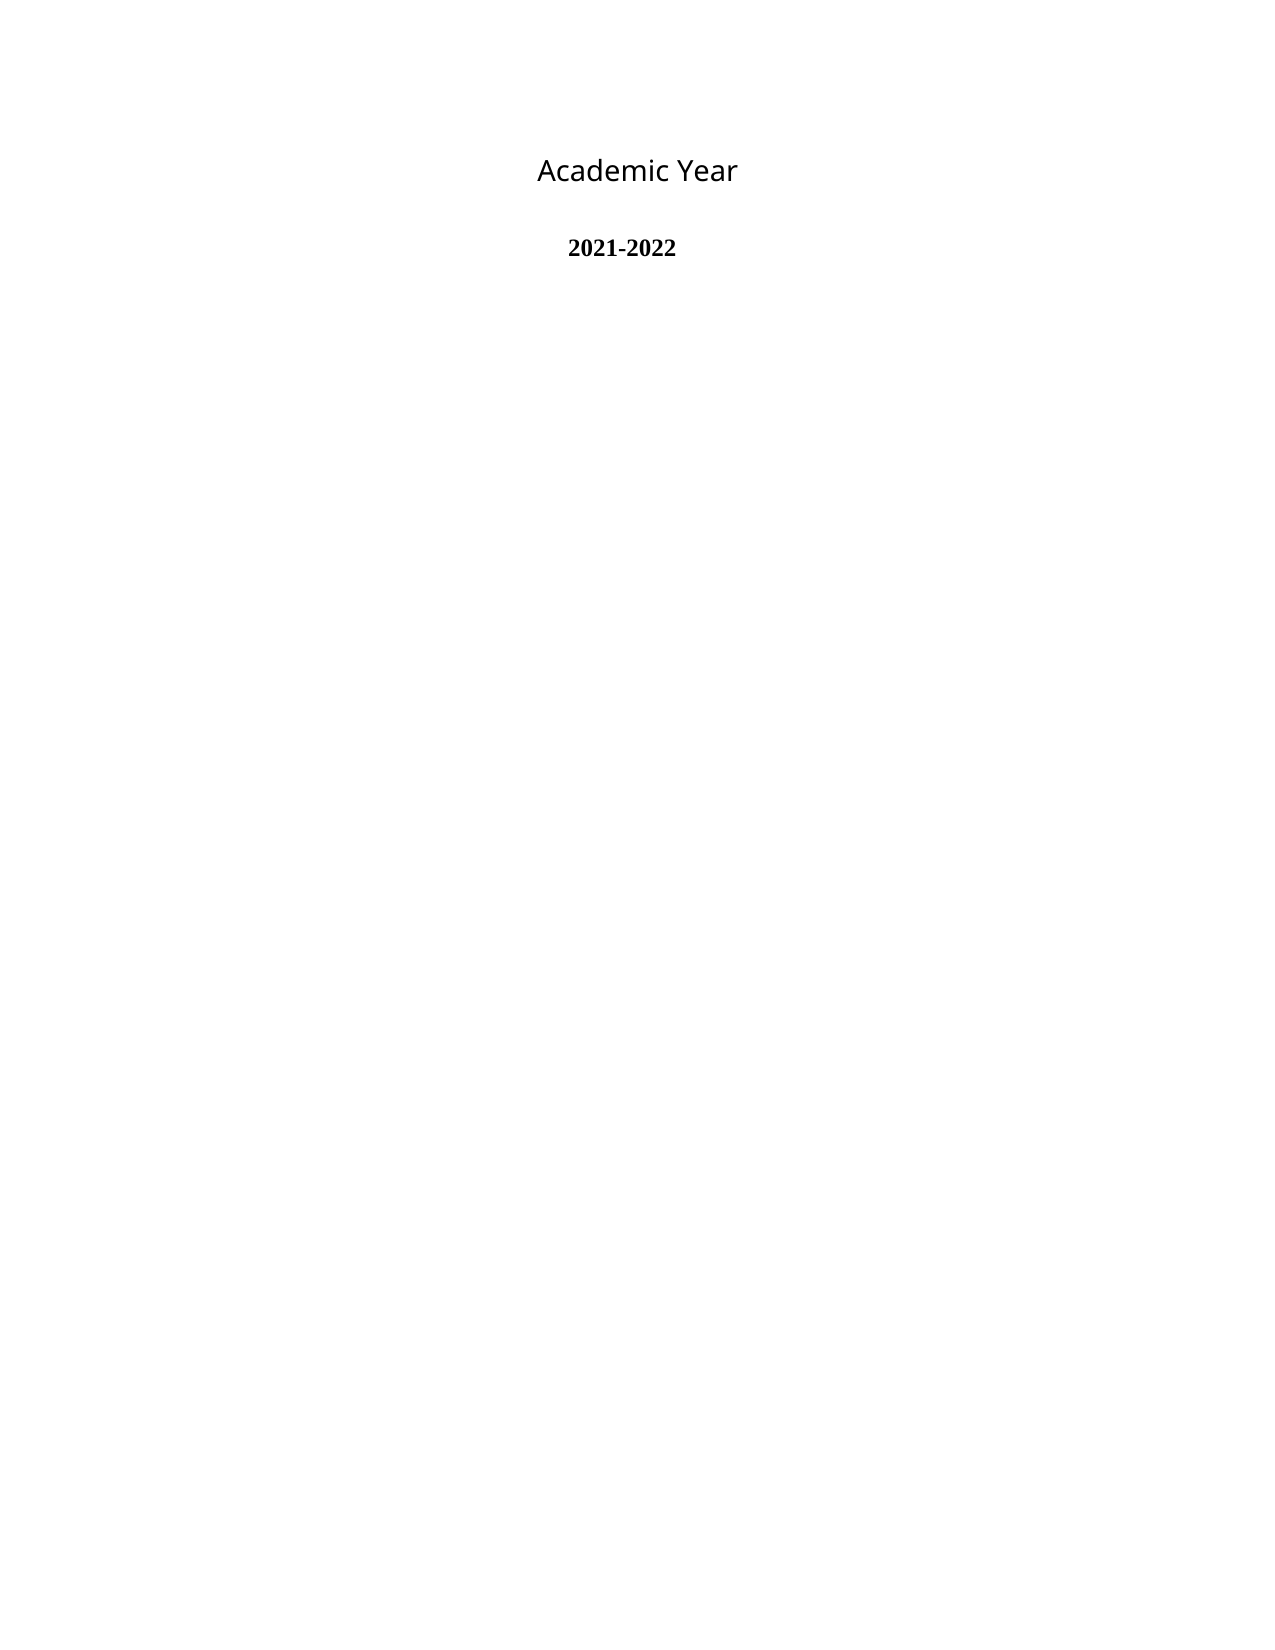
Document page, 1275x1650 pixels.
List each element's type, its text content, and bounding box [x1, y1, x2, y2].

text Academic Year [187, 150, 1087, 190]
text 2021-2022 [187, 233, 1087, 262]
